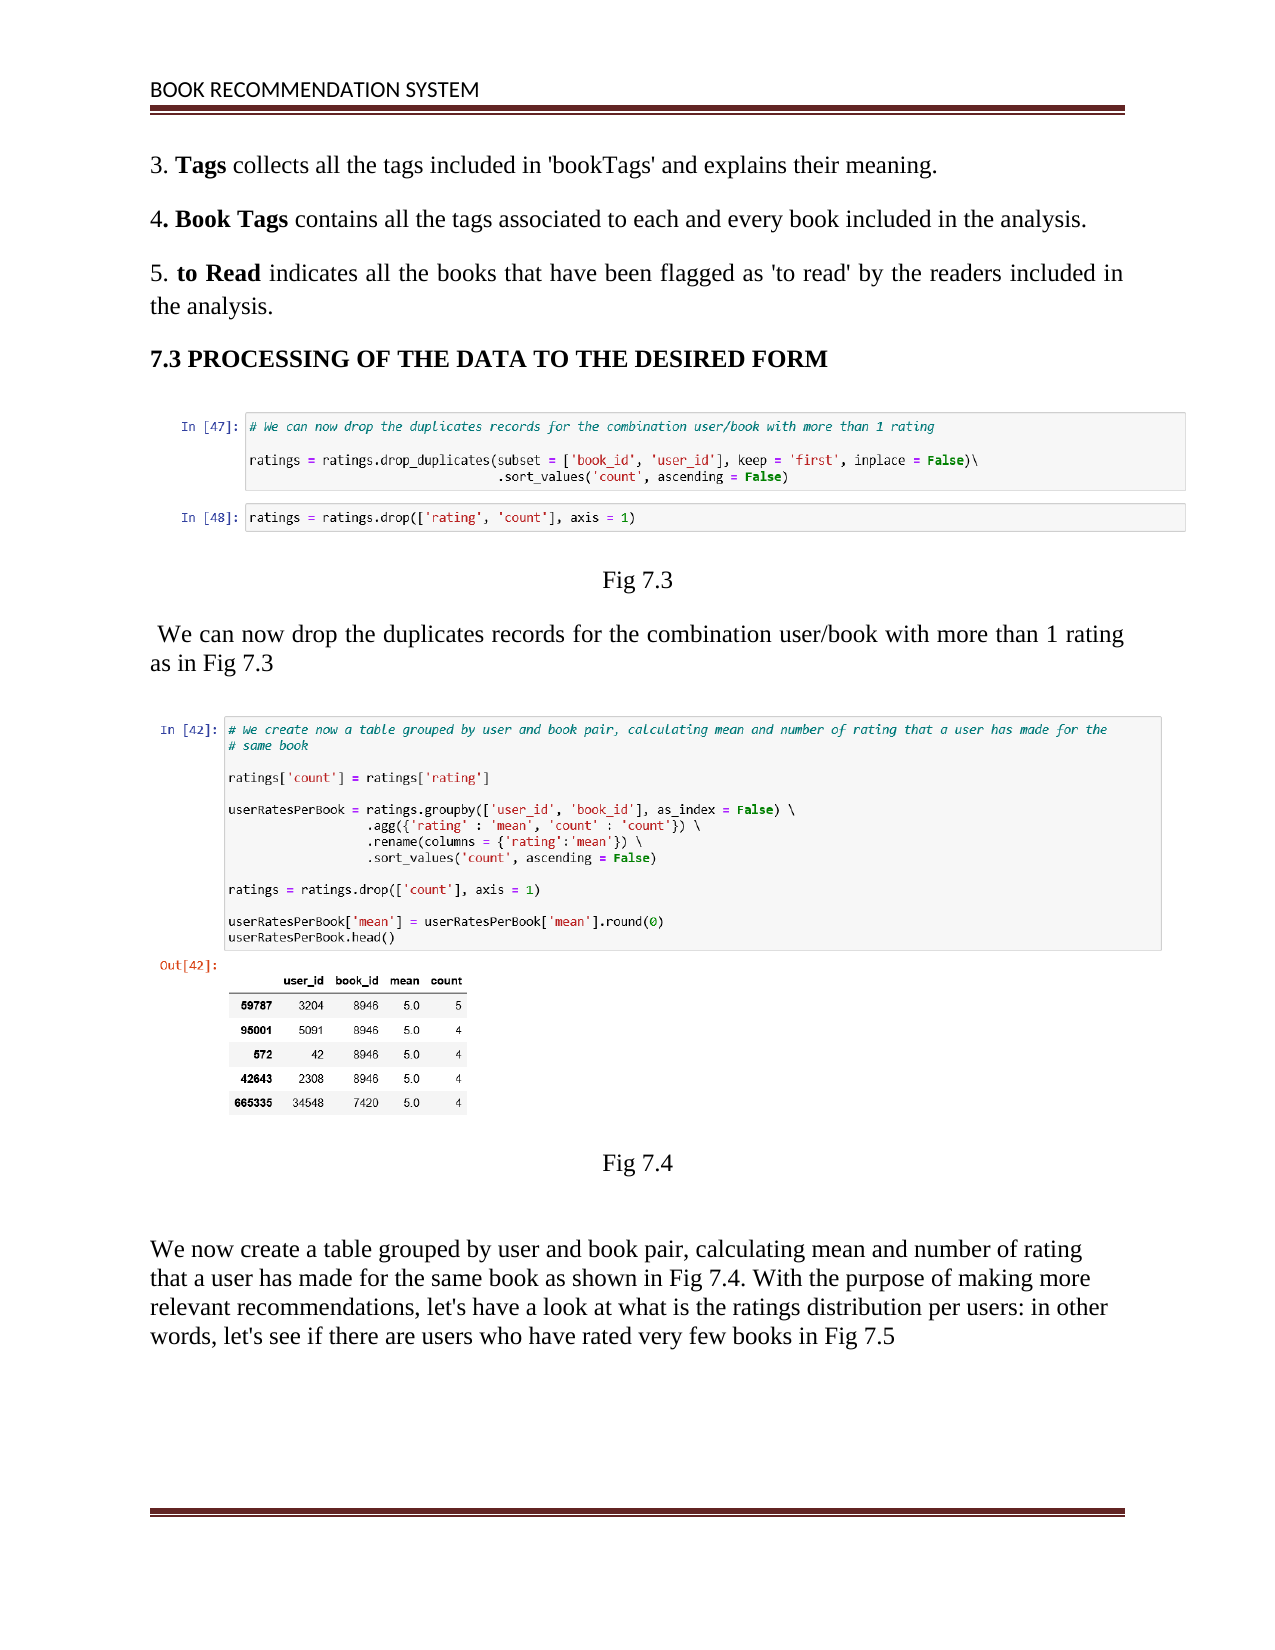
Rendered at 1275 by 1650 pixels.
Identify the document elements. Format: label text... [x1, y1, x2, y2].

picture [150, 398, 1196, 541]
text 7.3 PROCESSING OF THE DATA TO THE DESIRED FORM [150, 344, 1125, 373]
text We now create a table grouped by user and book pair, calculating mean and number of rating that a user has made for the same book as shown in Fig 7.4. With the purpose of making more relevant recommendations, let's have a look at what is the ratings distribution per users: in other words, let's see if there are users who have rated very few books in Fig 7.5 [150, 1234, 1125, 1349]
text 3. Tags collects all the tags included in 'bookTags' and explains their meaning. [150, 150, 1125, 179]
text We can now drop the duplicates records for the combination user/book with more than 1 rating as in Fig 7.3 [150, 619, 1125, 676]
text 5. to Read indicates all the books that have been flagged as 'to read' by the readers included in the analysis. [150, 258, 1125, 319]
text Fig 7.4 [150, 1148, 1125, 1177]
text Fig 7.3 [150, 565, 1125, 594]
picture [150, 705, 1175, 1120]
text 4. Book Tags contains all the tags associated to each and every book included in the analysis. [150, 204, 1125, 233]
